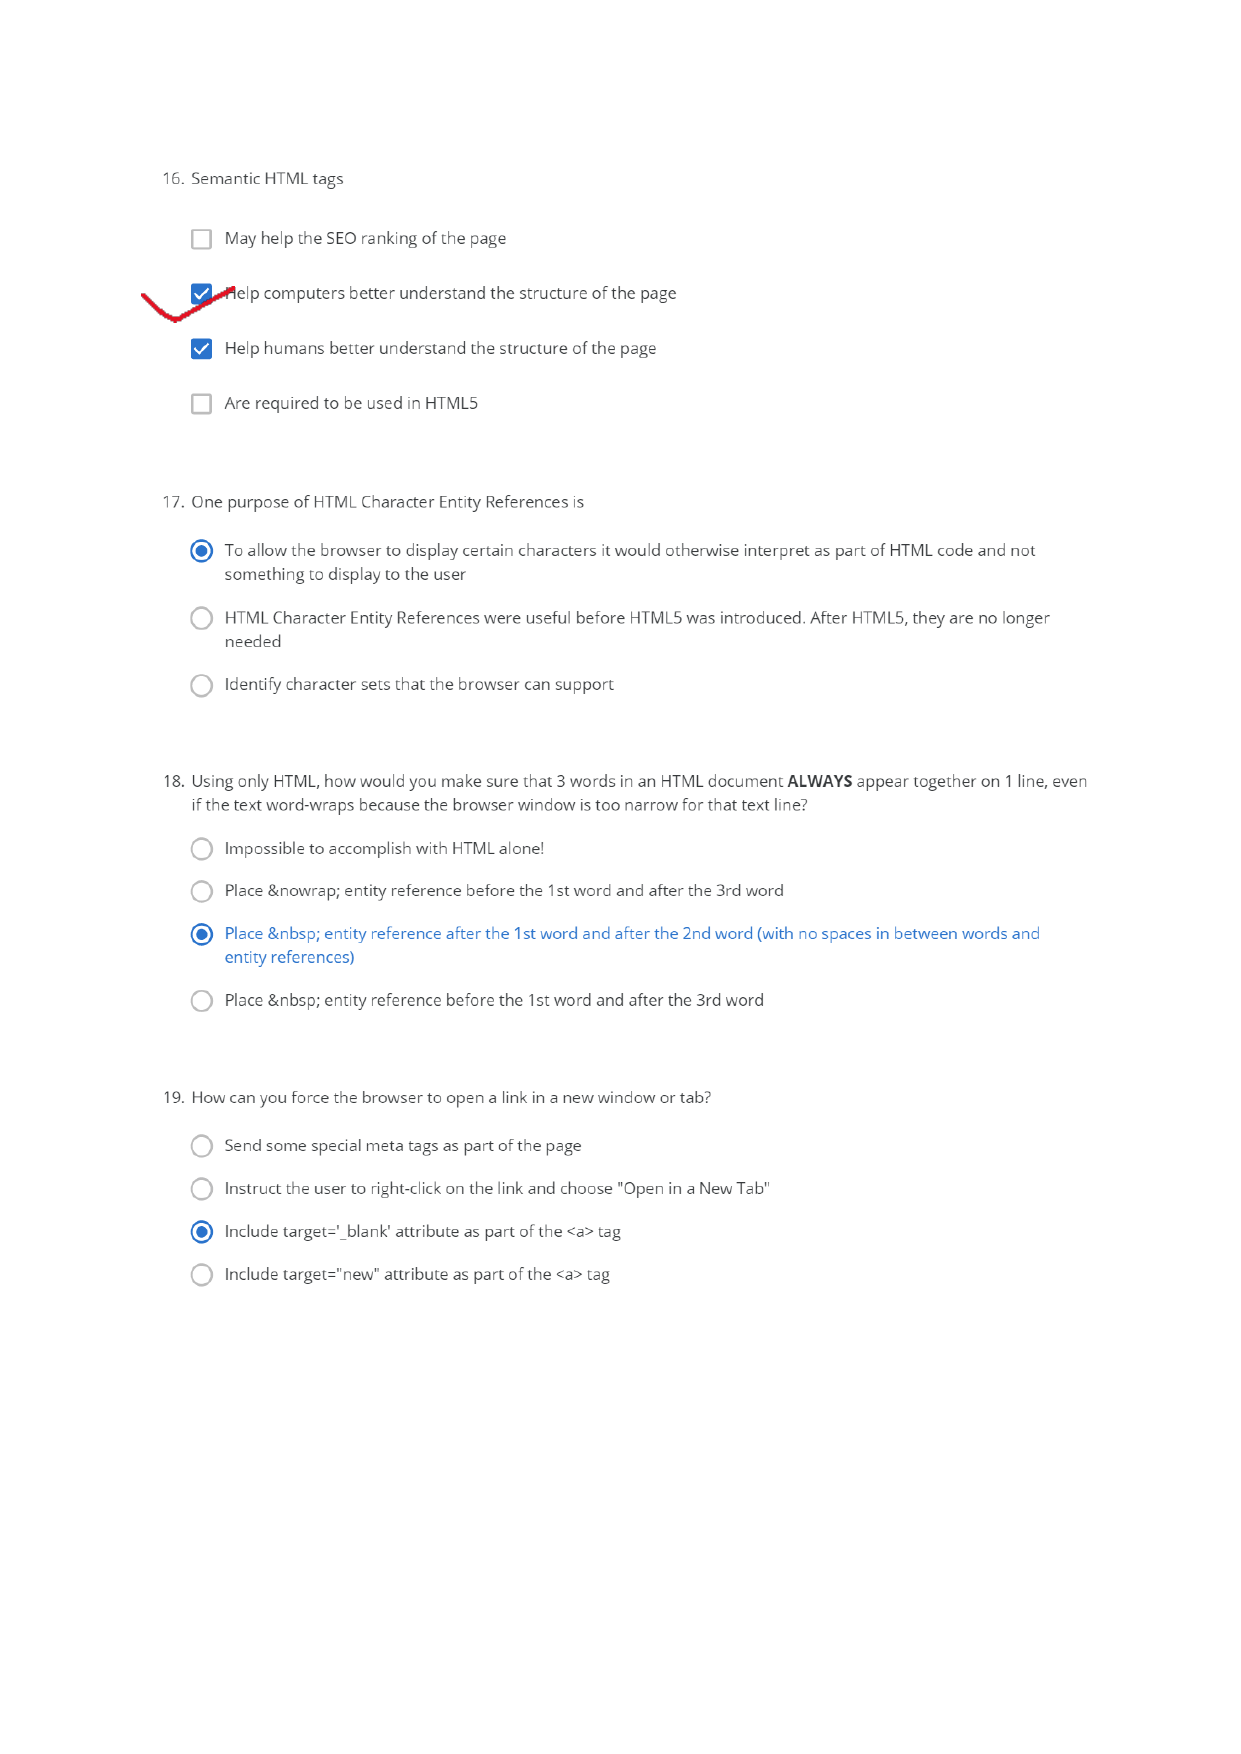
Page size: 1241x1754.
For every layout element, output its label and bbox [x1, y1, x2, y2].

picture [141, 150, 1091, 739]
picture [150, 757, 1091, 1309]
